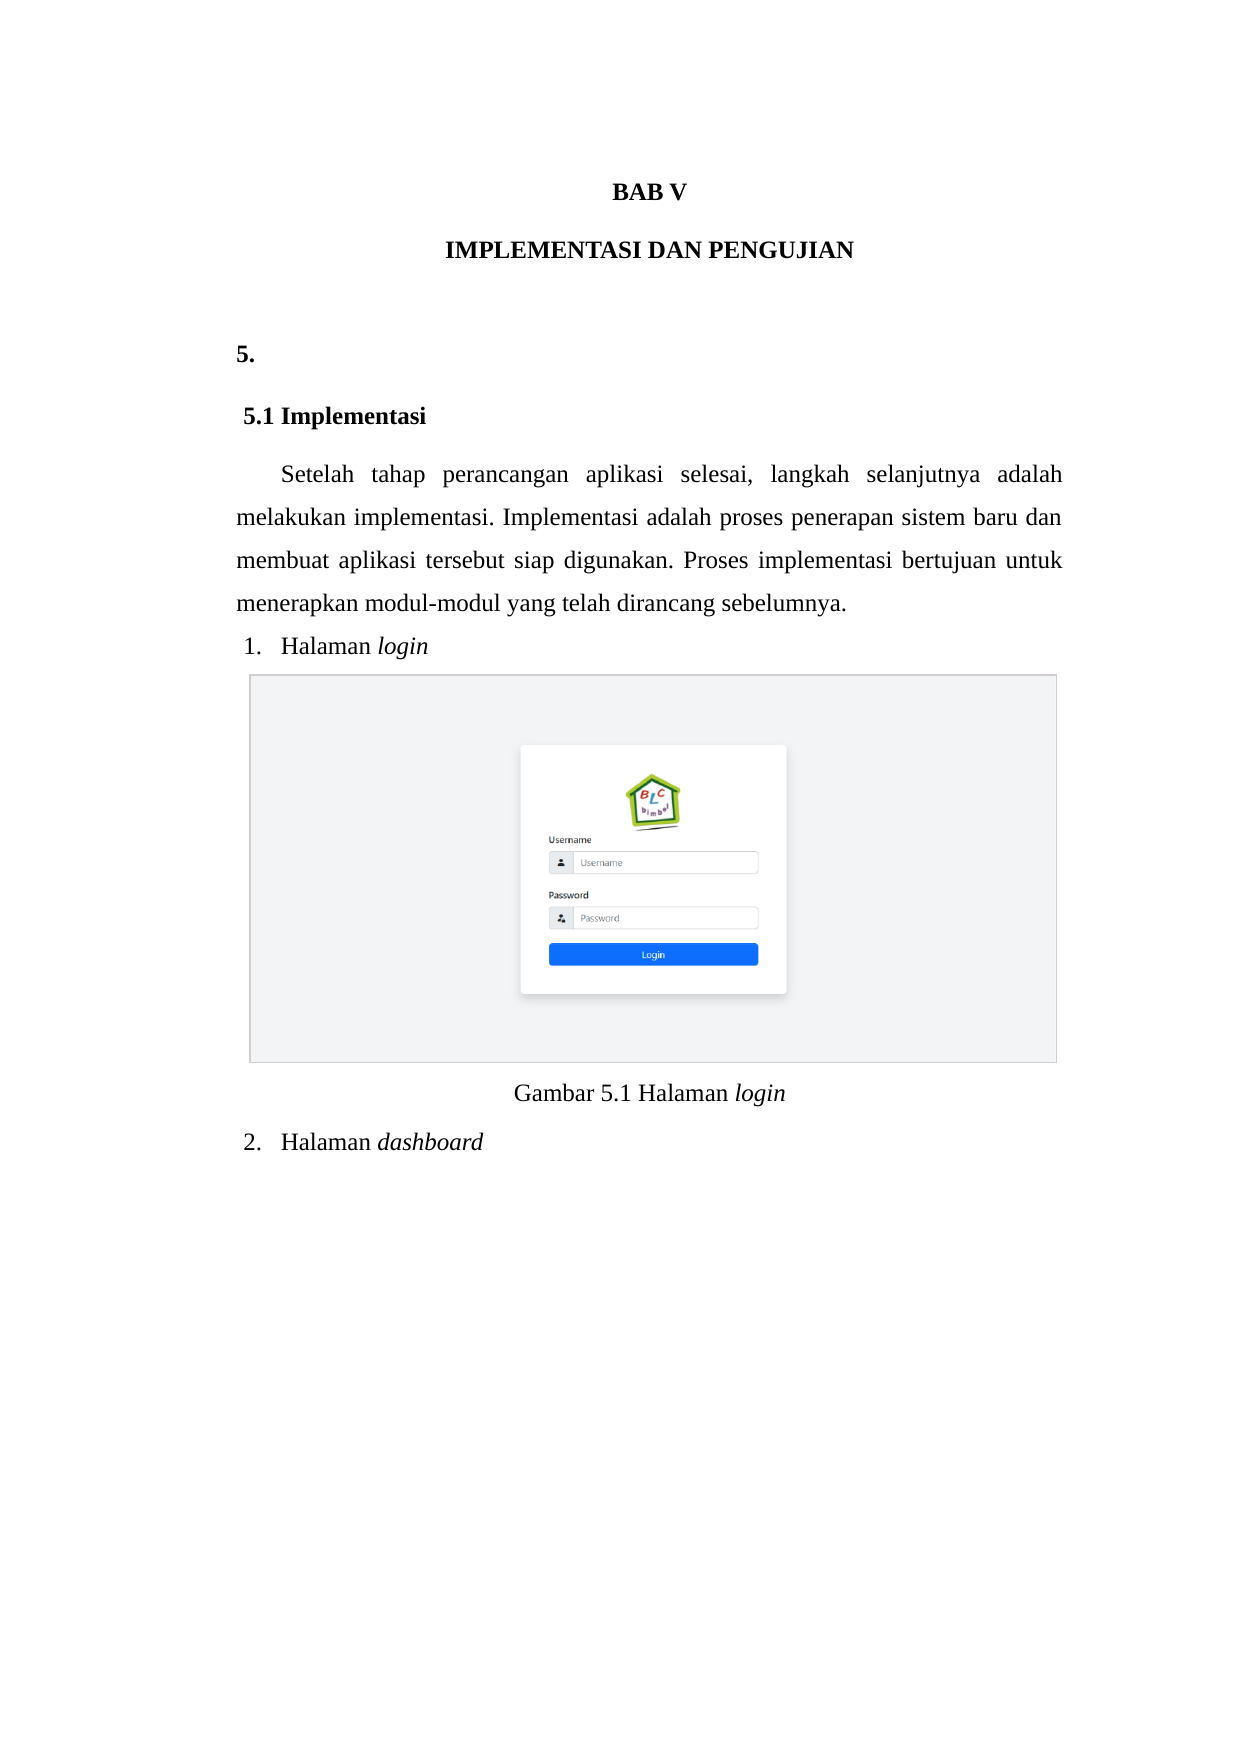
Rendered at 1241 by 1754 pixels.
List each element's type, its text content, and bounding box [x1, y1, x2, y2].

picture [251, 676, 1056, 1062]
text Gambar 5.1 Halaman login [236, 1078, 1063, 1107]
subtitle IMPLEMENTASI DAN PENGUJIAN [236, 177, 1063, 263]
list Halaman dashboard [243, 1127, 1063, 1156]
subtitle Implementasi [243, 401, 1063, 430]
list Halaman login [243, 631, 1063, 660]
text Setelah tahap perancangan aplikasi selesai, langkah selanjutnya adalah melakukan implementasi. Implementasi adalah proses penerapan sistem baru dan membuat aplikasi tersebut siap digunakan. Proses implementasi bertujuan untuk menerapkan modul-modul yang telah dirancang sebelumnya. [236, 459, 1063, 617]
